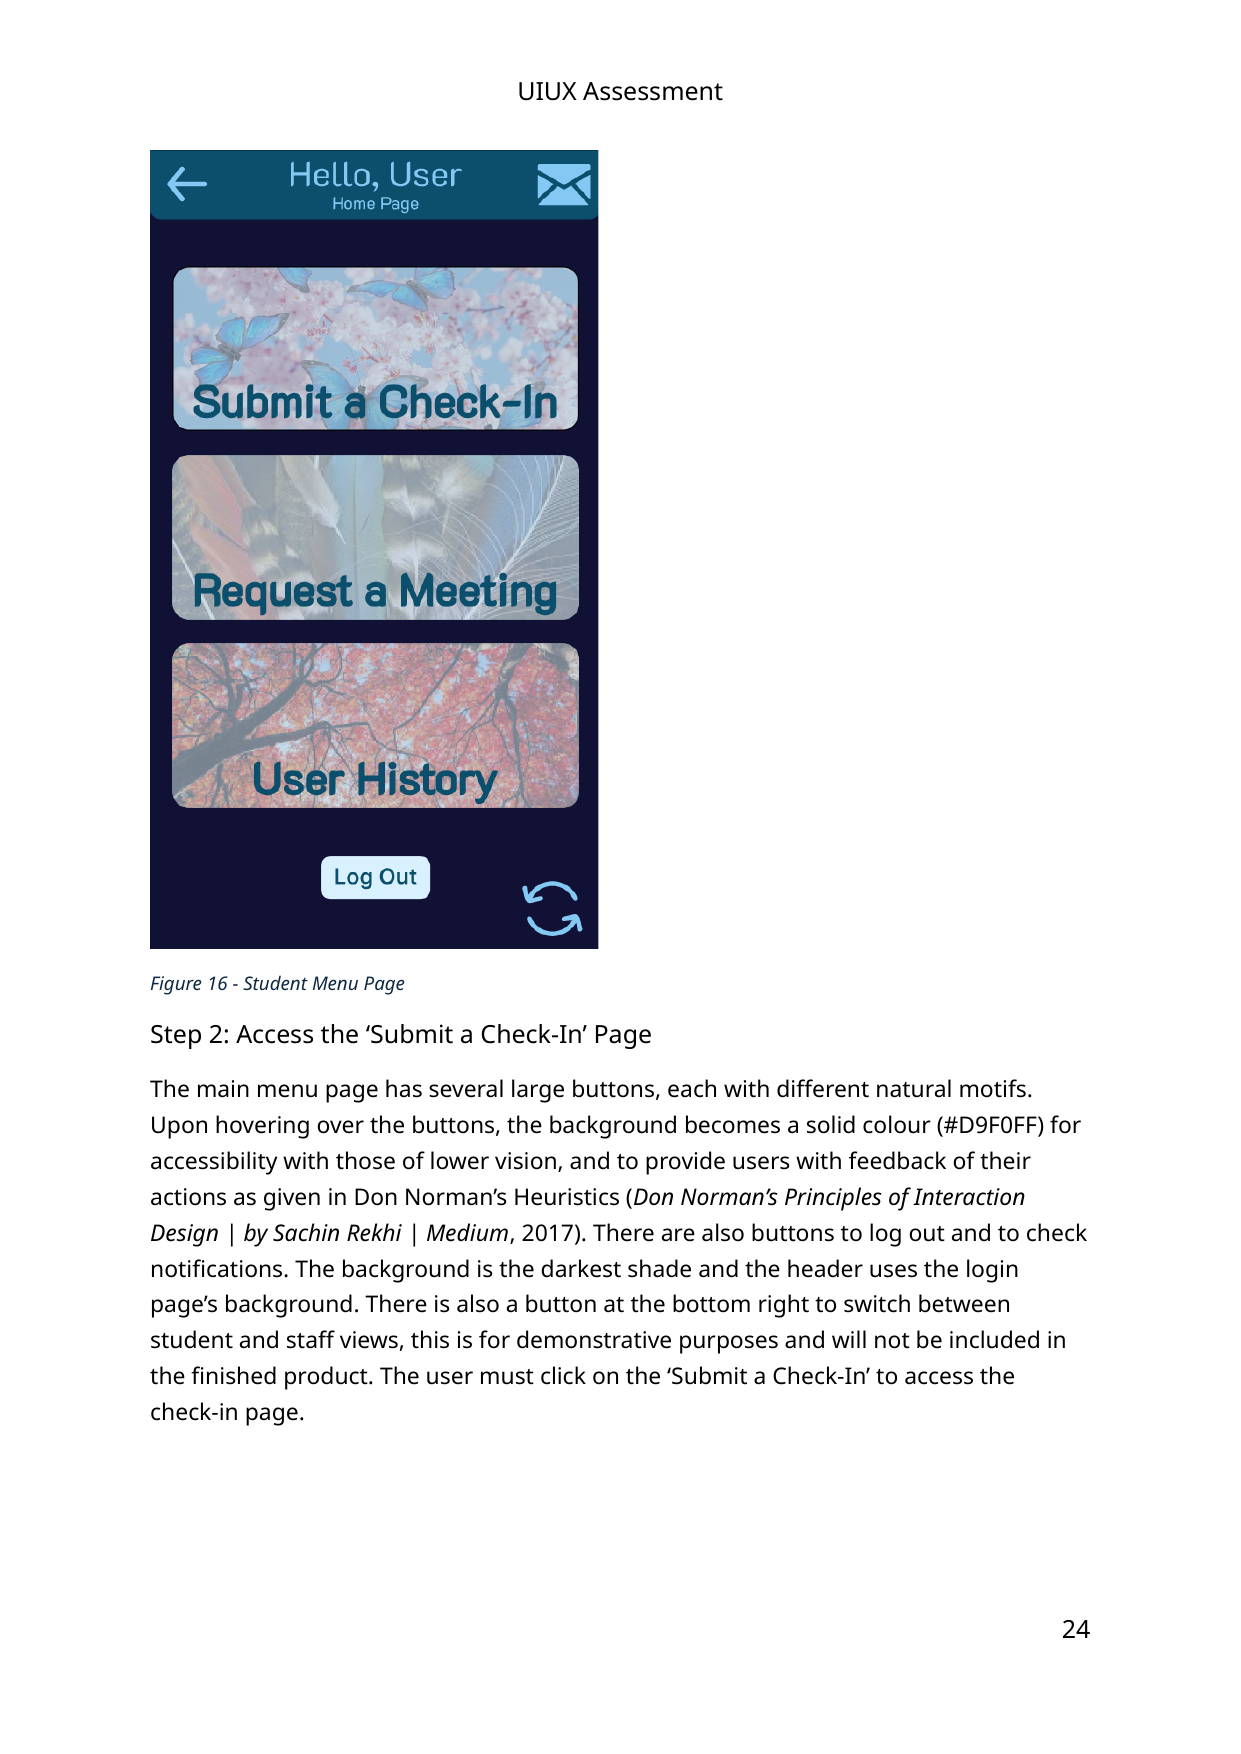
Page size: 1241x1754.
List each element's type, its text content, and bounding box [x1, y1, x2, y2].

text Figure 16 - Student Menu Page [150, 971, 1090, 996]
text The main menu page has several large buttons, each with different natural motifs. Upon hovering over the buttons, the background becomes a solid colour (#D9F0FF) for accessibility with those of lower vision, and to provide users with feedback of their actions as given in Don Norman’s Heuristics (Don Norman’s Principles of Interaction Design | by Sachin Rekhi | Medium, 2017). There are also buttons to log out and to check notifications. The background is the darkest shade and the header uses the login page’s background. There is also a button at the bottom right to switch between student and staff views, this is for demonstrative purposes and will not be included in the finished product. The user must click on the ‘Submit a Check-In’ to access the check-in page. [150, 1073, 1090, 1427]
text Step 2: Access the ‘Submit a Check-In’ Page [150, 1017, 1090, 1051]
picture [150, 150, 599, 949]
